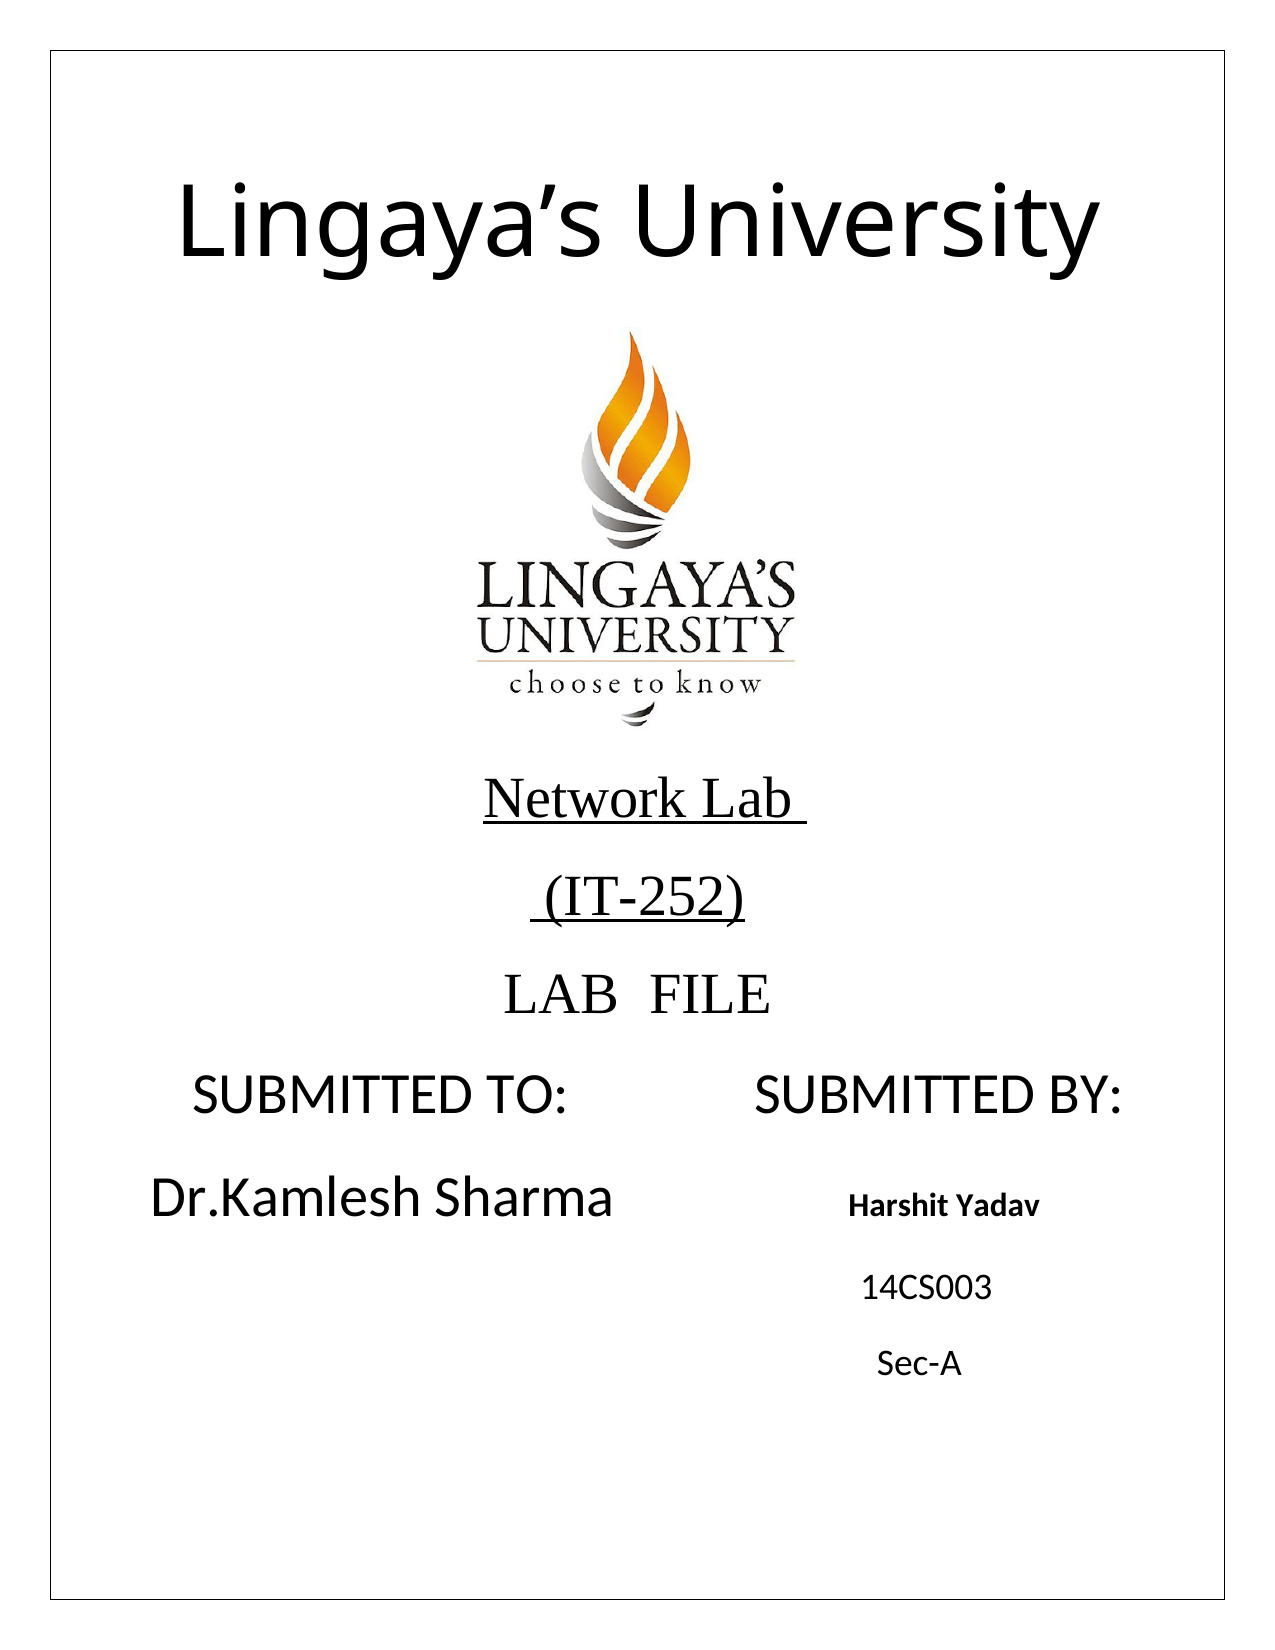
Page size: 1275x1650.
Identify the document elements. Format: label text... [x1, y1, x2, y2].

text (IT-252) [150, 861, 1125, 928]
text Dr.Kamlesh Sharma Harshit Yadav [150, 1160, 1125, 1231]
text Network Lab [150, 763, 1125, 831]
text LAB FILE [150, 959, 1125, 1026]
text Lingaya’s University [150, 150, 1125, 286]
picture [432, 327, 843, 739]
text Sec-A [150, 1339, 1125, 1385]
text 14CS003 [150, 1263, 1125, 1308]
text SUBMITTED TO: SUBMITTED BY: [150, 1057, 1125, 1128]
